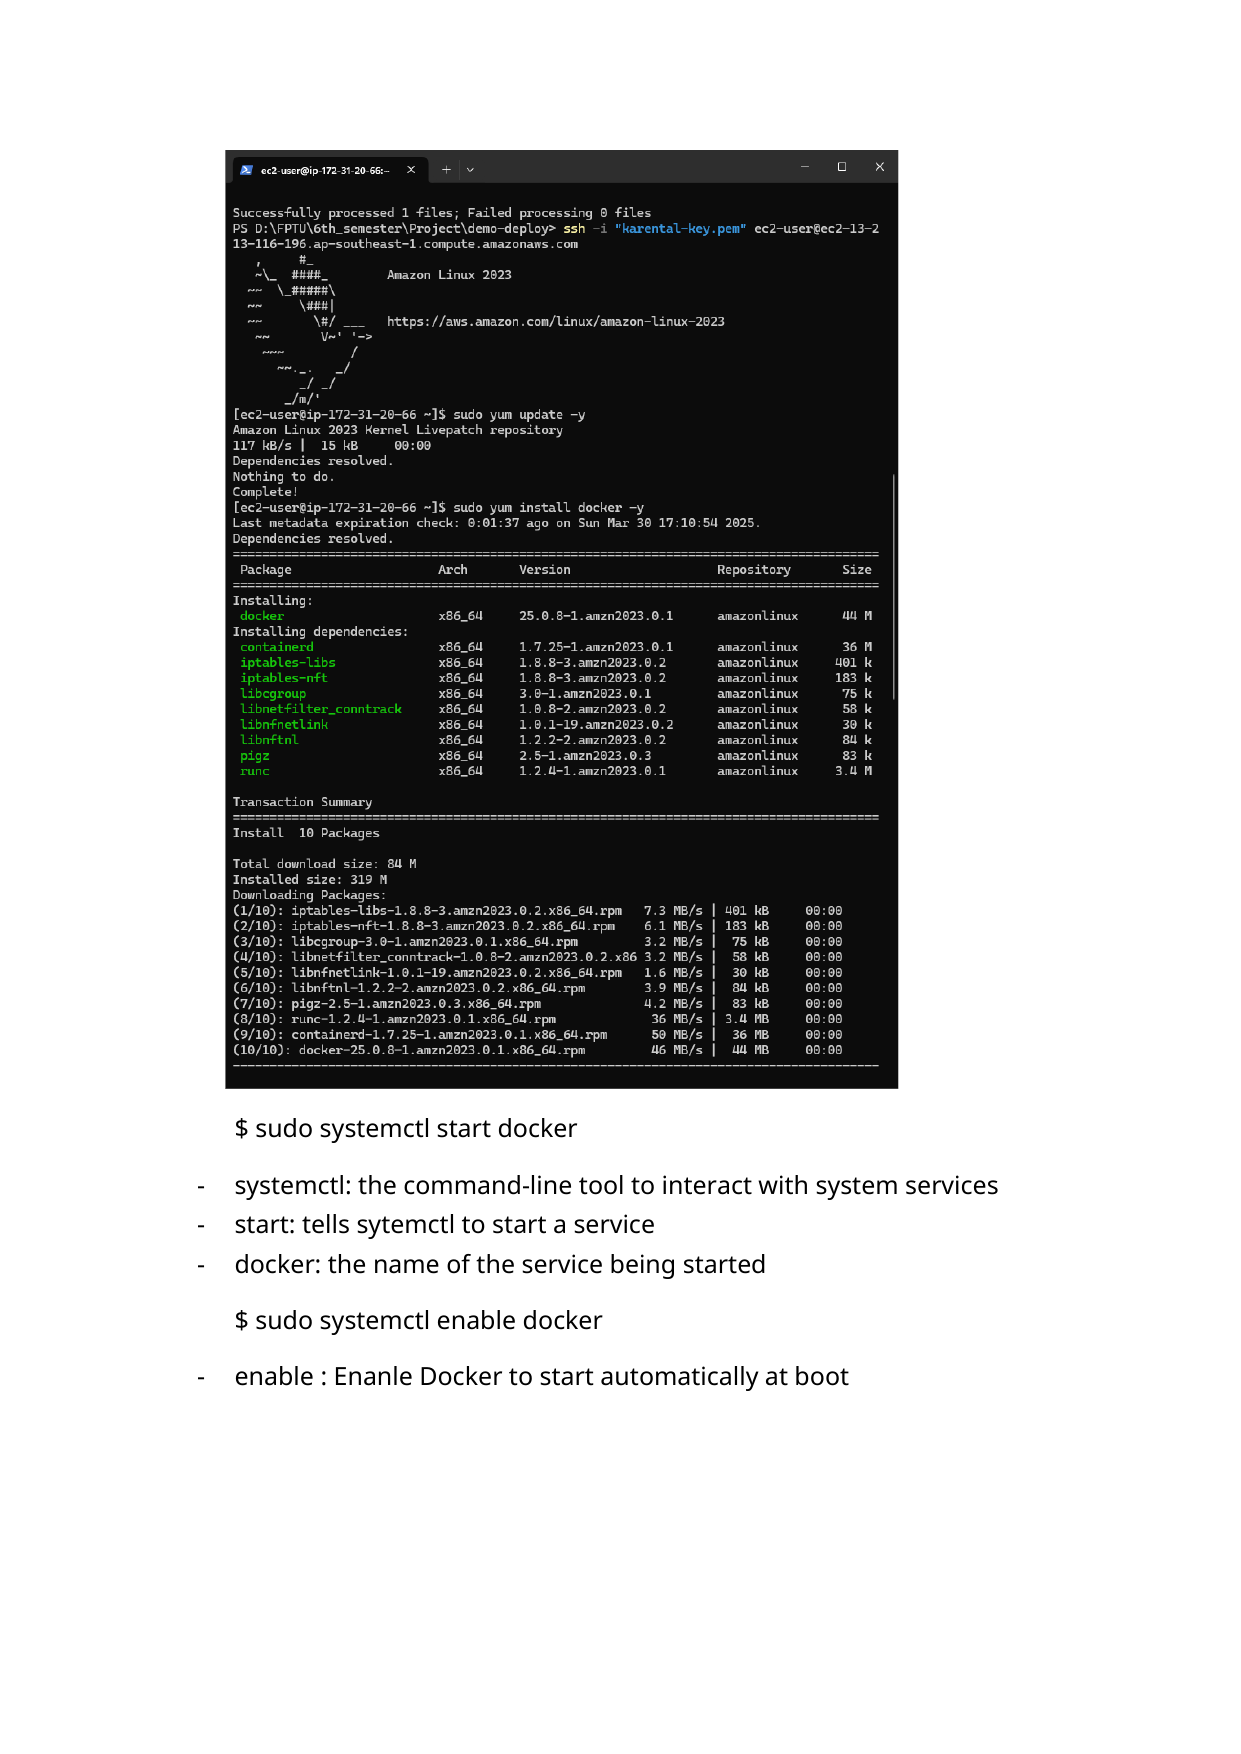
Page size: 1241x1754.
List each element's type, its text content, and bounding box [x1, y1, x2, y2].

list systemctl: the command-line tool to interact with system services [197, 1167, 1090, 1201]
list start: tells sytemctl to start a service [197, 1207, 1090, 1241]
text $ sudo systemctl start docker [234, 1111, 1090, 1145]
list docker: the name of the service being started [197, 1246, 1090, 1280]
text $ sudo systemctl enable docker [234, 1302, 1090, 1336]
picture [225, 150, 899, 1089]
list enable : Enanle Docker to start automatically at boot [197, 1358, 1090, 1393]
